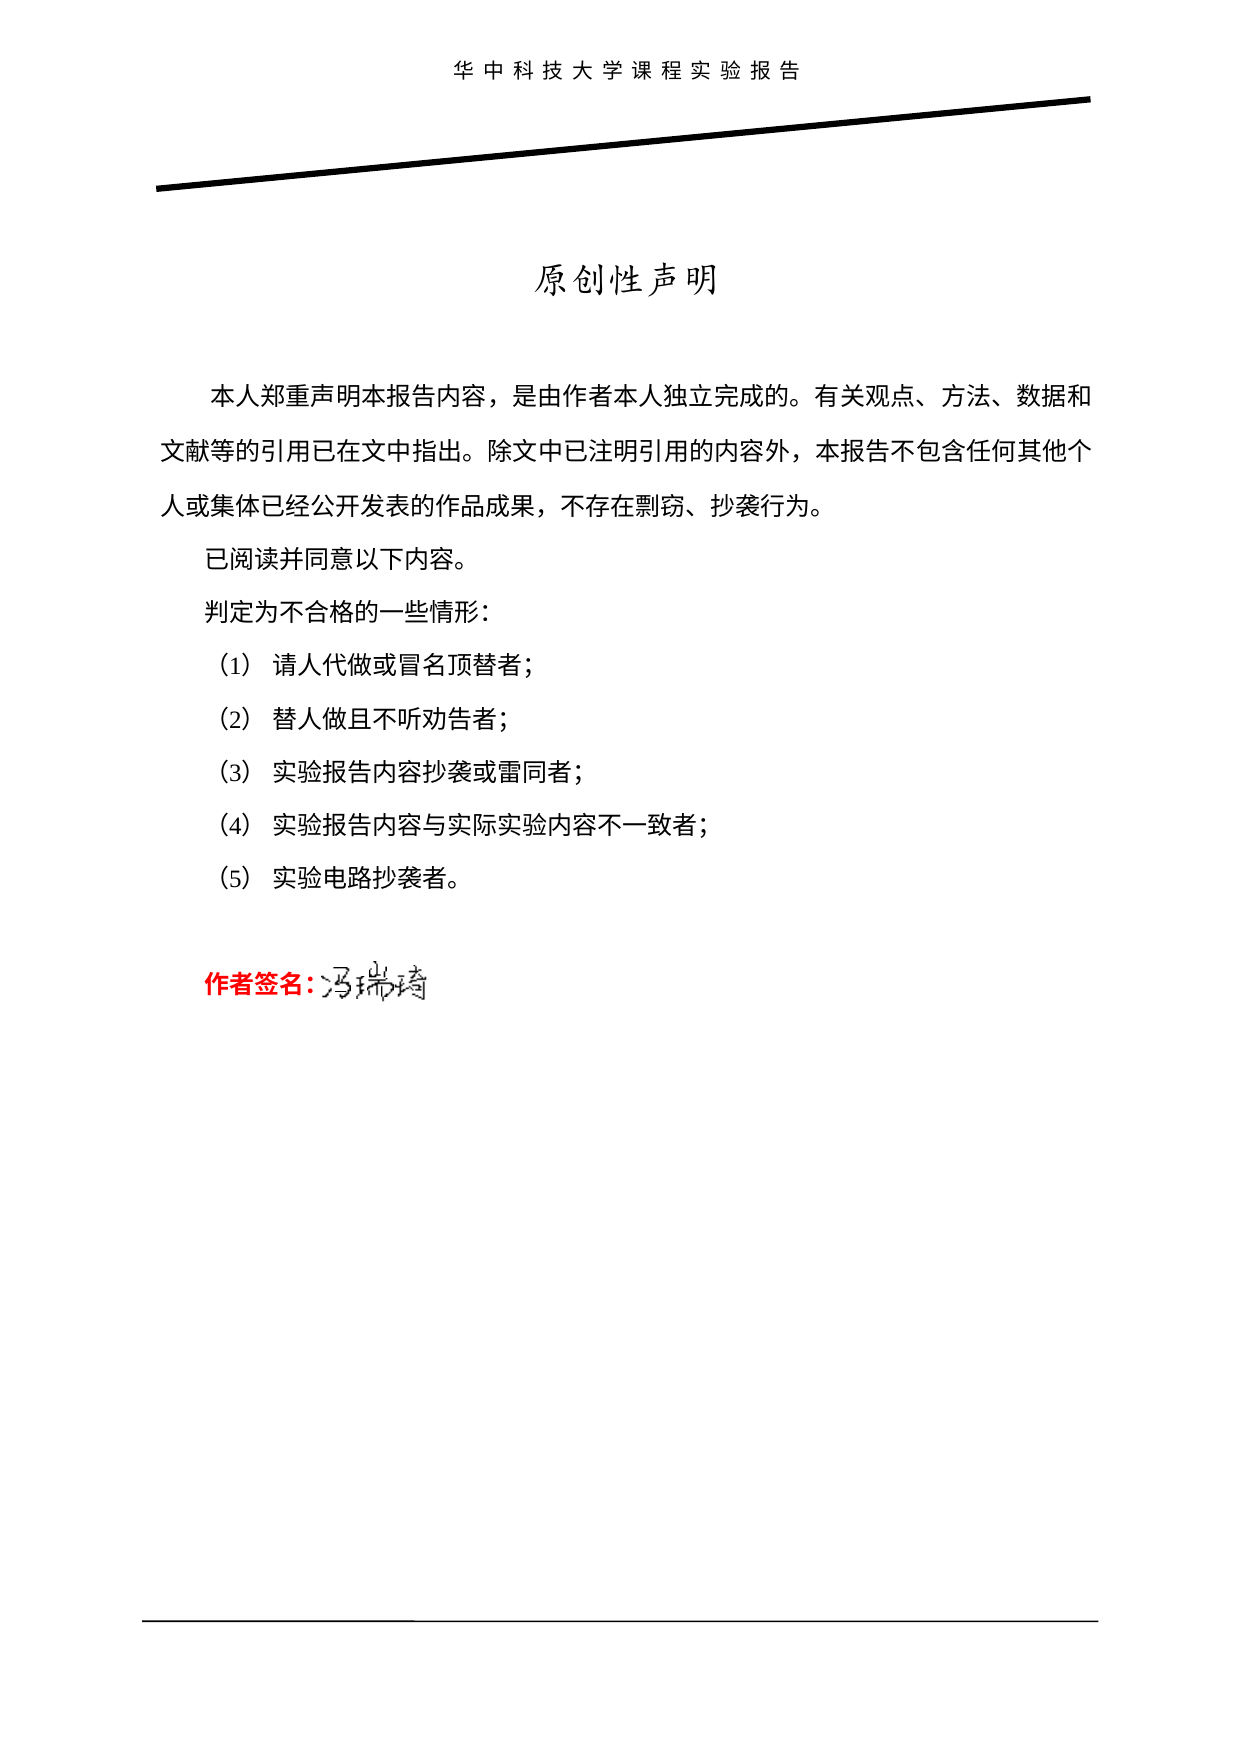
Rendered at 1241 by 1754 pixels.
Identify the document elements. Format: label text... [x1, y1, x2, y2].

table_header 原创性声明 [149, 254, 1104, 371]
table_cell 本人郑重声明本报告内容，是由作者本人独立完成的。有关观点、方法、数据和文献等的引用已在文中指出。除文中已注明引用的内容外，本报告不包含任何其他个人或集体已经公开发表的作品成果，不存在剽窃、抄袭行为。 已阅读并同意以下内容。 判定为不合格的一些情形： （1） 请人代做或冒名顶替者； （2） 替人做且不听劝告者； （3） 实验报告内容抄袭或雷同者； （4） 实验报告内容与实际实验内容不一致者； （5） 实验电路抄袭者。 作者签名： [149, 371, 1104, 1167]
picture [321, 967, 351, 999]
picture [355, 976, 366, 999]
picture [367, 961, 428, 1003]
